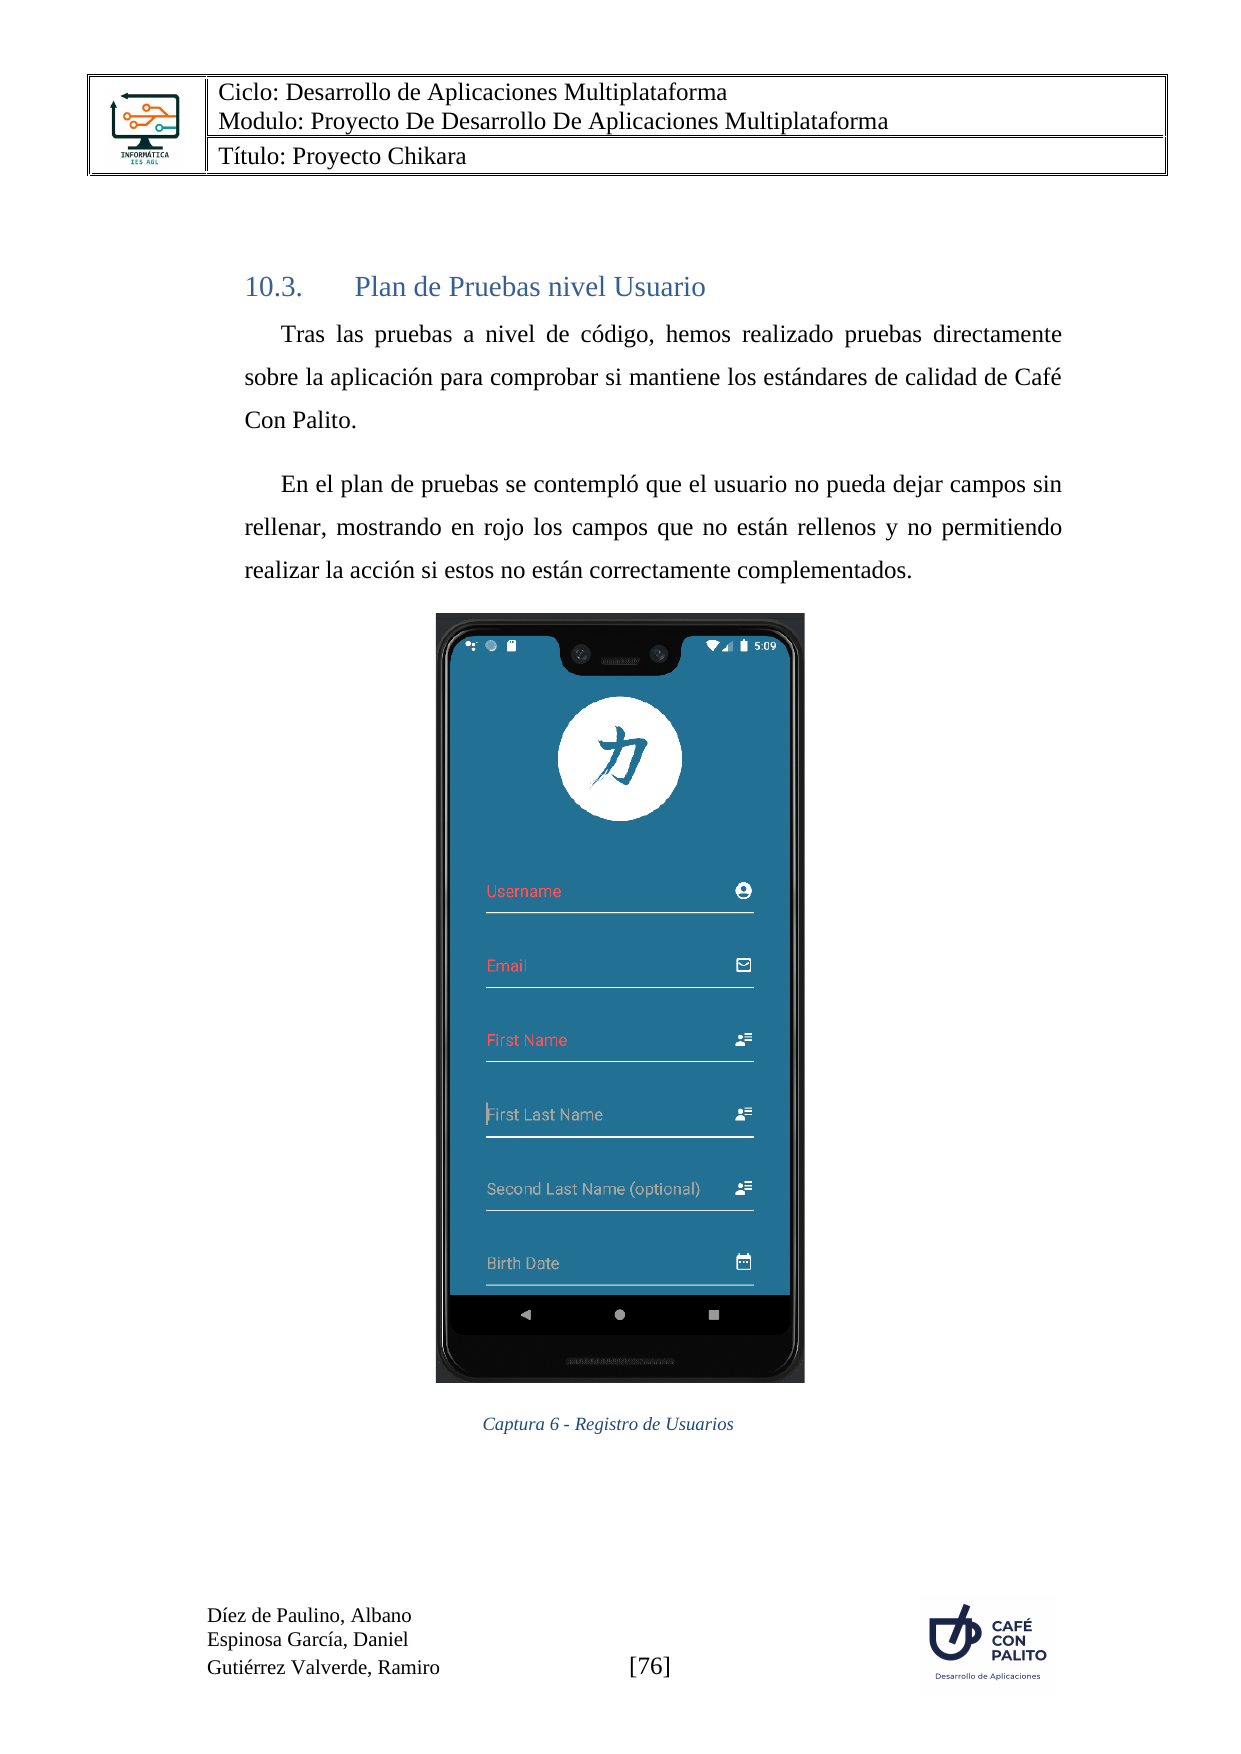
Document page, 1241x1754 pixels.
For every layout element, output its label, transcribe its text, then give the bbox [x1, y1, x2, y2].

subtitle Plan de Pruebas nivel Usuario [244, 269, 1063, 302]
text Tras las pruebas a nivel de código, hemos realizado pruebas directamente sobre la aplicación para comprobar si mantiene los estándares de calidad de Café Con Palito. [244, 319, 1063, 434]
picture [921, 1595, 1058, 1695]
text En el plan de pruebas se contempló que el usuario no pueda dejar campos sin rellenar, mostrando en rojo los campos que no están rellenos y no permitiendo realizar la acción si estos no están correctamente complementados. [244, 469, 1063, 584]
picture [435, 613, 805, 1383]
picture [106, 87, 186, 168]
